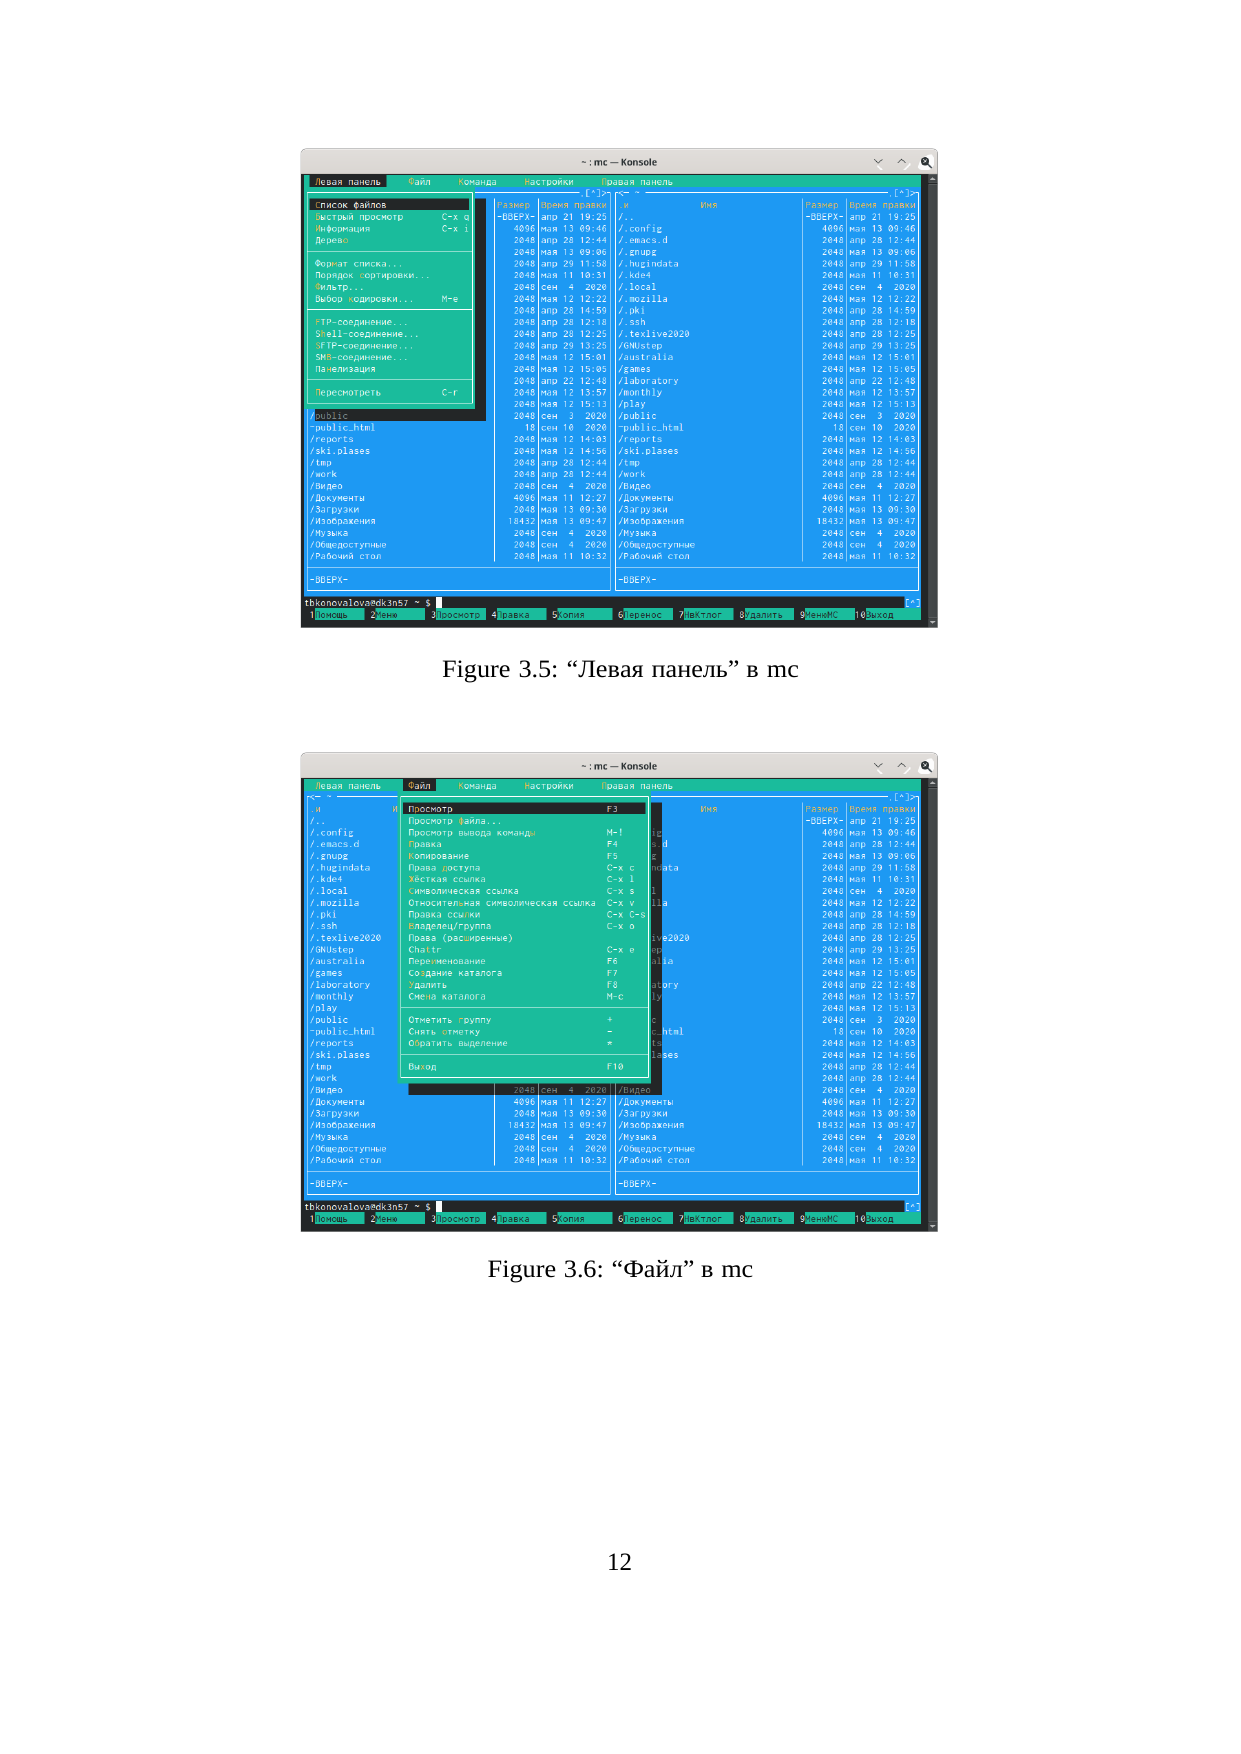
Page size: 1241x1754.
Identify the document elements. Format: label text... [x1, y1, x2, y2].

text Figure 3.5: “Левая панель” в mc [262, 654, 978, 683]
text Figure 3.6: “Файл” в mc [262, 1254, 978, 1283]
picture [294, 143, 944, 634]
picture [294, 747, 944, 1238]
